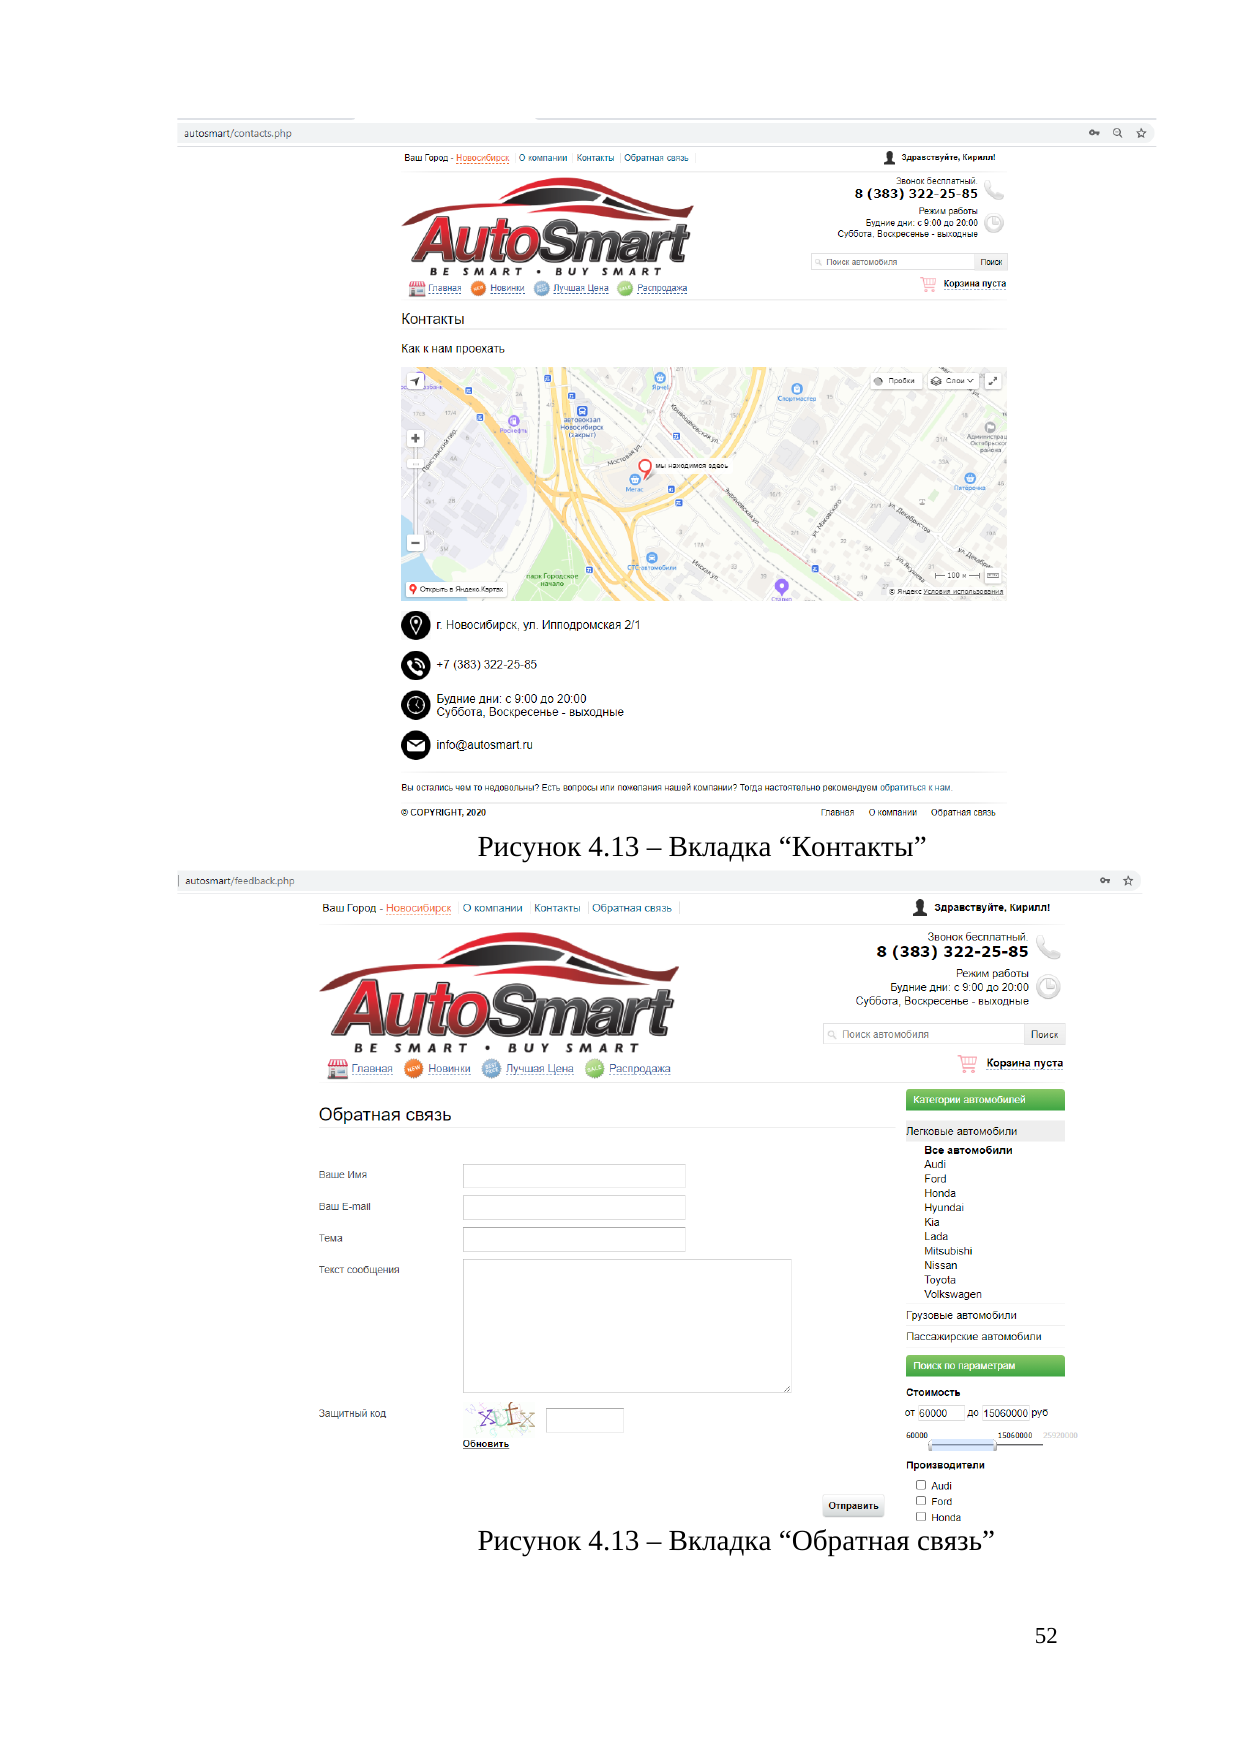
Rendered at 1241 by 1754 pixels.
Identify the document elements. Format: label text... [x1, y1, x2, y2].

picture [177, 118, 1157, 829]
picture [177, 868, 1143, 1523]
text Рисунок 4.13 – Вкладка “Контакты” [417, 829, 1164, 863]
text Рисунок 4.13 – Вкладка “Обратная связь” [417, 1523, 1164, 1556]
